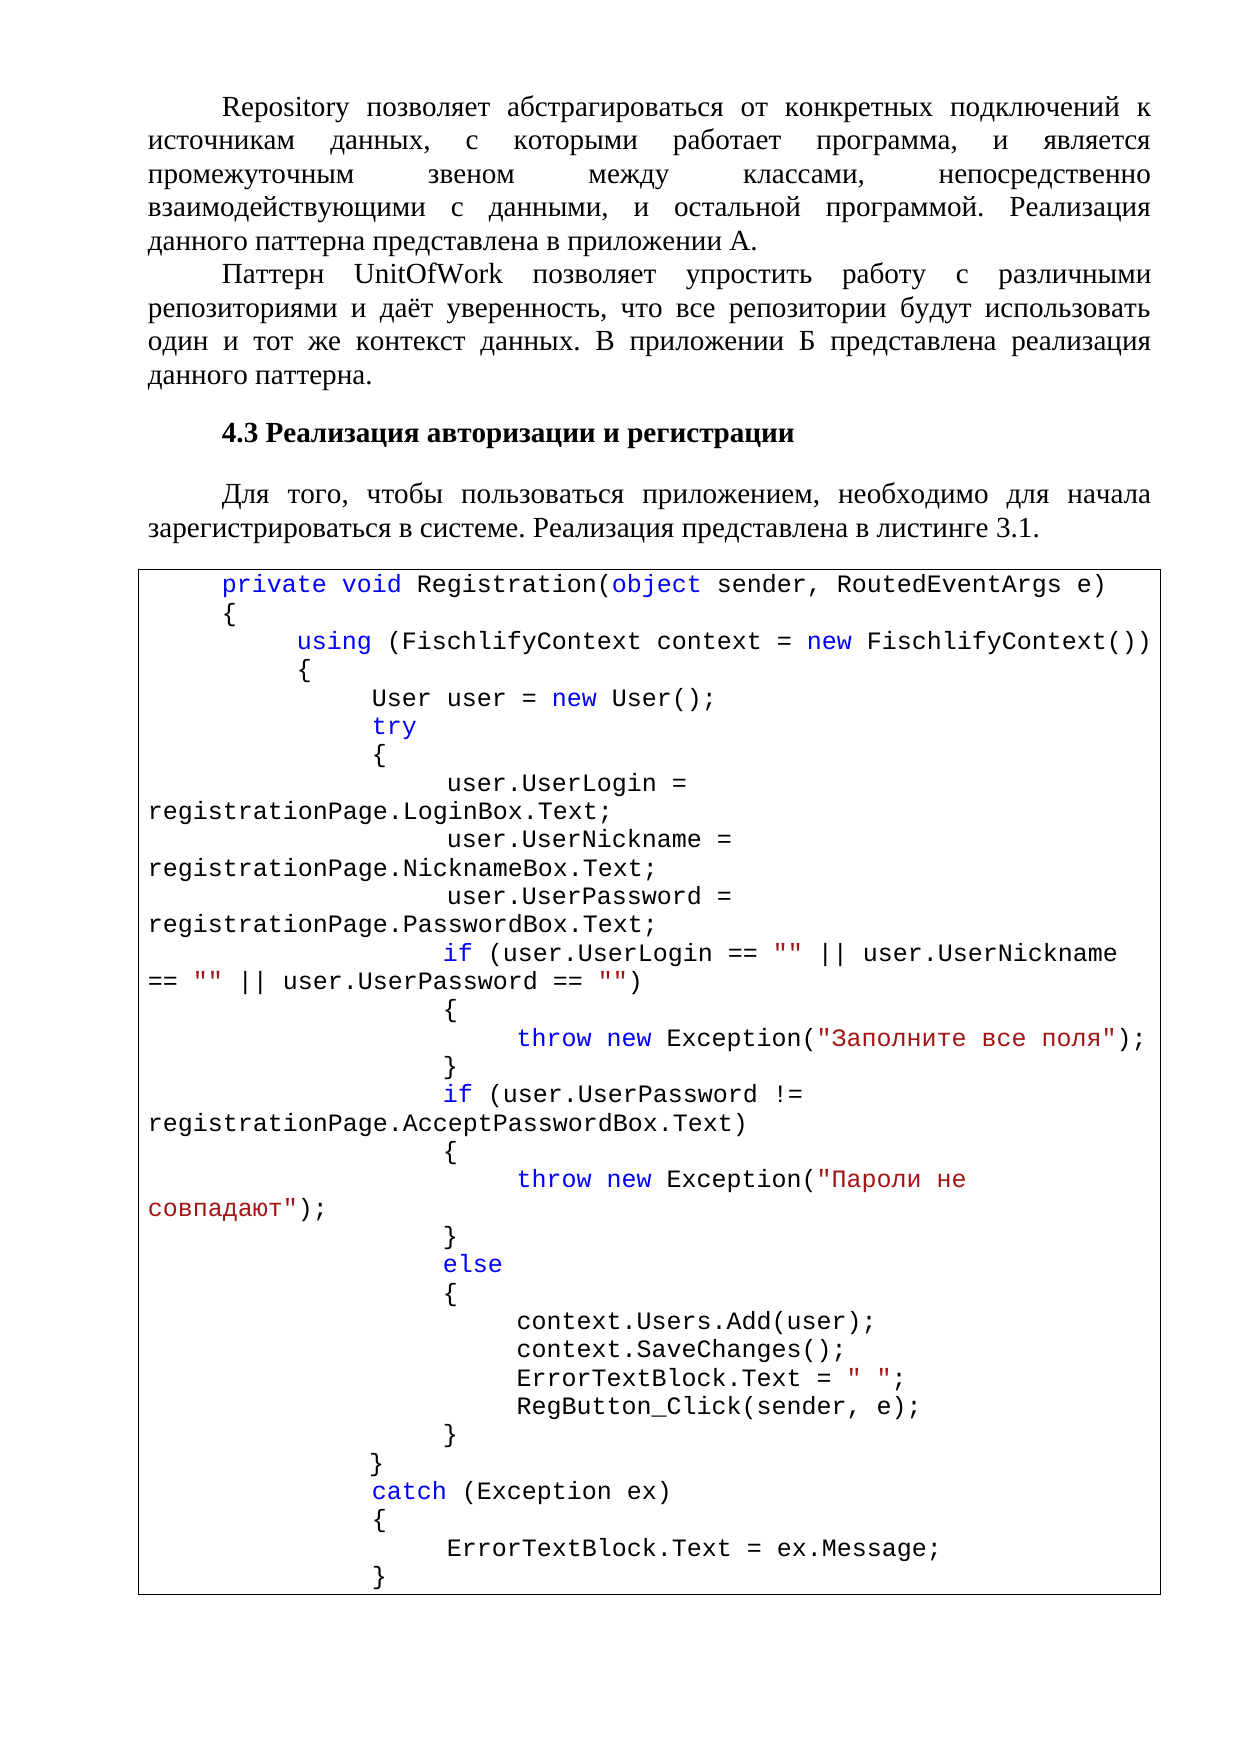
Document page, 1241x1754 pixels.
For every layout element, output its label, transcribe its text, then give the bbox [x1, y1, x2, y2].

text } [148, 1450, 1152, 1478]
text throw new Exception("Пароли не совпадают"); [148, 1167, 1152, 1223]
text { [148, 1507, 1152, 1535]
text Repository позволяет абстрагироваться от конкретных подключений к источникам данных, с которыми работает программа, и является промежуточным звеном между классами, непосредственно взаимодействующими с данными, и остальной программой. Реализация данного паттерна представлена в приложении А. [148, 89, 1152, 256]
text { [148, 600, 1152, 628]
text user.UserNickname = registrationPage.NicknameBox.Text; [148, 827, 1152, 883]
text if (user.UserPassword != registrationPage.AcceptPasswordBox.Text) [148, 1082, 1152, 1138]
text context.Users.Add(user); [148, 1308, 1152, 1337]
subtitle 4.3 Реализация авторизации и регистрации [148, 416, 1152, 449]
text if (user.UserLogin == "" || user.UserNickname == "" || user.UserPassword == "") [148, 940, 1152, 997]
text user.UserLogin = registrationPage.LoginBox.Text; [148, 770, 1152, 827]
text ErrorTextBlock.Text = " "; [148, 1365, 1152, 1393]
text { [148, 742, 1152, 770]
text else [148, 1252, 1152, 1280]
text User user = new User(); [148, 685, 1152, 713]
text throw new Exception("Заполните все поля"); [148, 1025, 1152, 1053]
text { [148, 657, 1152, 685]
text Паттерн UnitOfWork позволяет упростить работу с различными репозиториями и даёт уверенность, что все репозитории будут использовать один и тот же контекст данных. В приложении Б представлена реализация данного паттерна. [148, 256, 1152, 391]
text ErrorTextBlock.Text = ex.Message; [148, 1535, 1152, 1560]
text { [148, 1138, 1152, 1167]
text user.UserPassword = registrationPage.PasswordBox.Text; [148, 883, 1152, 940]
text RegButton_Click(sender, e); [148, 1393, 1152, 1422]
text } [148, 1422, 1152, 1450]
text context.SaveChanges(); [148, 1337, 1152, 1365]
text try [148, 713, 1152, 742]
text } [148, 1223, 1152, 1252]
text } [148, 1053, 1152, 1082]
text Для того, чтобы пользоваться приложением, необходимо для начала зарегистрироваться в системе. Реализация представлена в листинге 3.1. [148, 477, 1152, 544]
text private void Registration(object sender, RoutedEventArgs e) [139, 570, 1160, 600]
text { [148, 997, 1152, 1025]
text using (FischlifyContext context = new FischlifyContext()) [148, 628, 1152, 657]
text } [139, 1560, 1160, 1594]
text catch (Exception ex) [148, 1478, 1152, 1507]
text { [148, 1280, 1152, 1308]
